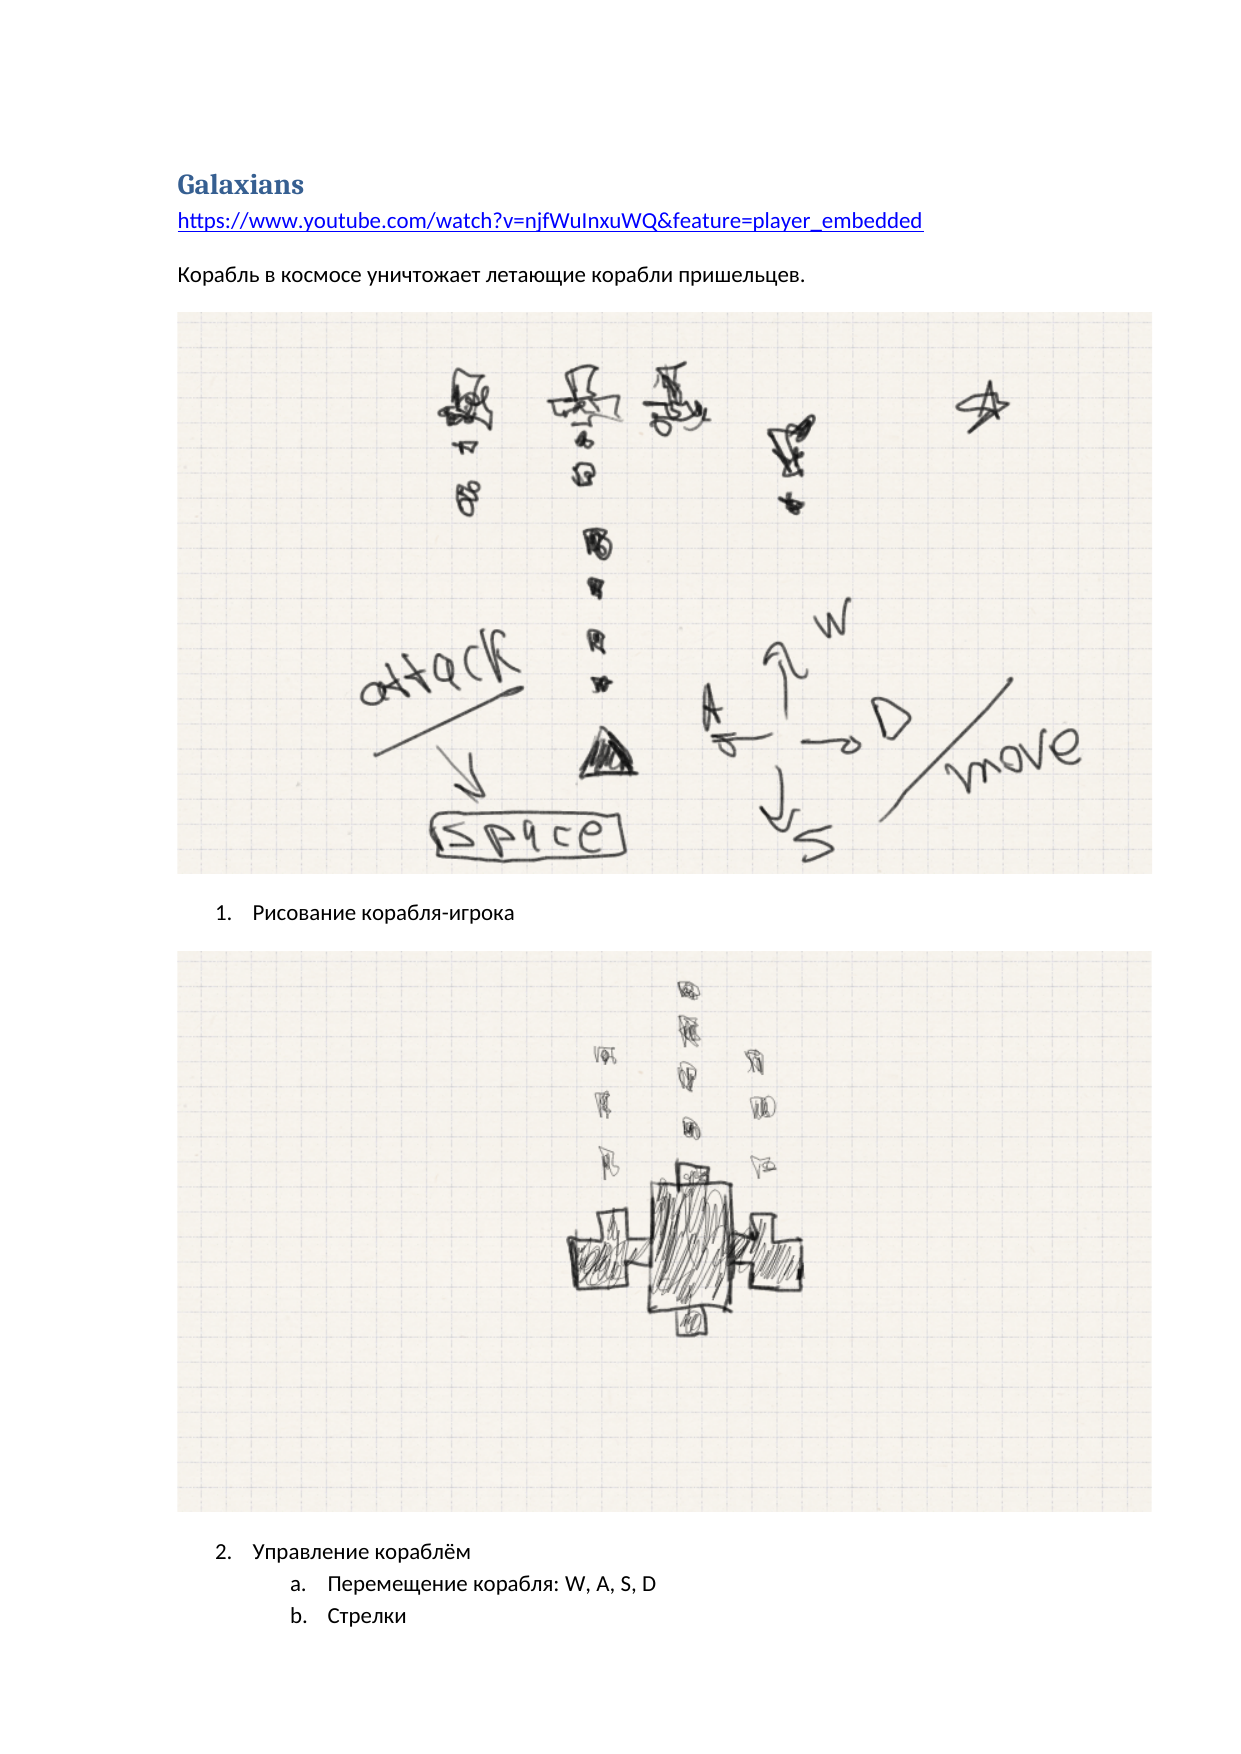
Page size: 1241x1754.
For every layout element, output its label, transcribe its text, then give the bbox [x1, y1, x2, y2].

picture [177, 951, 1152, 1512]
list Управление кораблём [215, 1537, 1152, 1565]
text Корабль в космосе уничтожает летающие корабли пришельцев. [177, 260, 1152, 288]
list Стрелки [290, 1601, 1152, 1629]
list Рисование корабля-игрока [215, 898, 1152, 926]
subtitle Galaxians [177, 168, 1152, 202]
text https://www.youtube.com/watch?v=njfWuInxuWQ&feature=player_embedded [177, 207, 1152, 235]
picture [177, 312, 1153, 874]
list Перемещение корабля: W, A, S, D [290, 1569, 1152, 1597]
